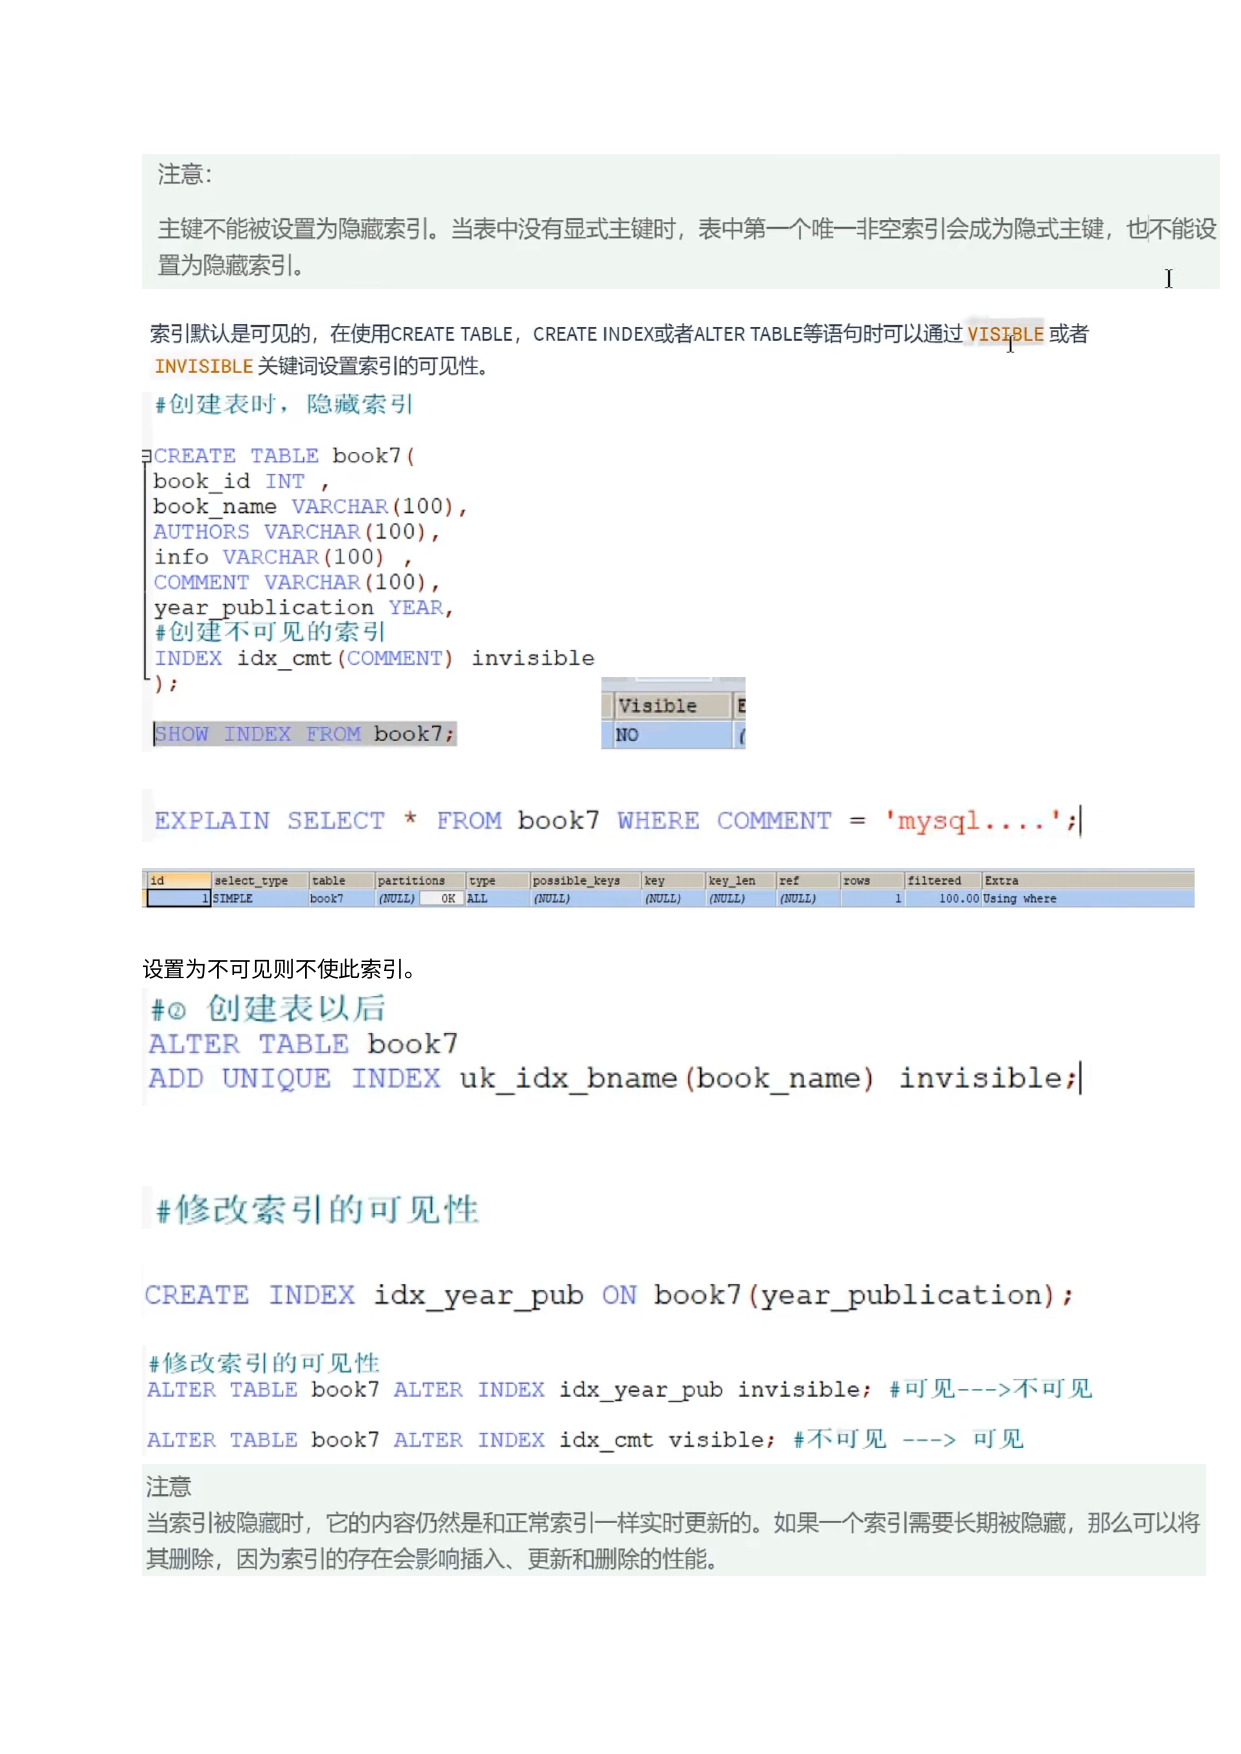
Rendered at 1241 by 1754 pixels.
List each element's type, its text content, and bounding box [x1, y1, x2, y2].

picture [141, 789, 1099, 842]
picture [141, 1265, 1099, 1319]
picture [141, 1464, 1207, 1576]
picture [141, 868, 1195, 912]
picture [141, 1345, 1099, 1456]
picture [141, 154, 1220, 289]
picture [141, 1186, 491, 1229]
text 设置为不可见则不使此索引。 [142, 948, 1098, 988]
picture [141, 392, 746, 752]
picture [141, 313, 1099, 388]
picture [141, 988, 1099, 1106]
